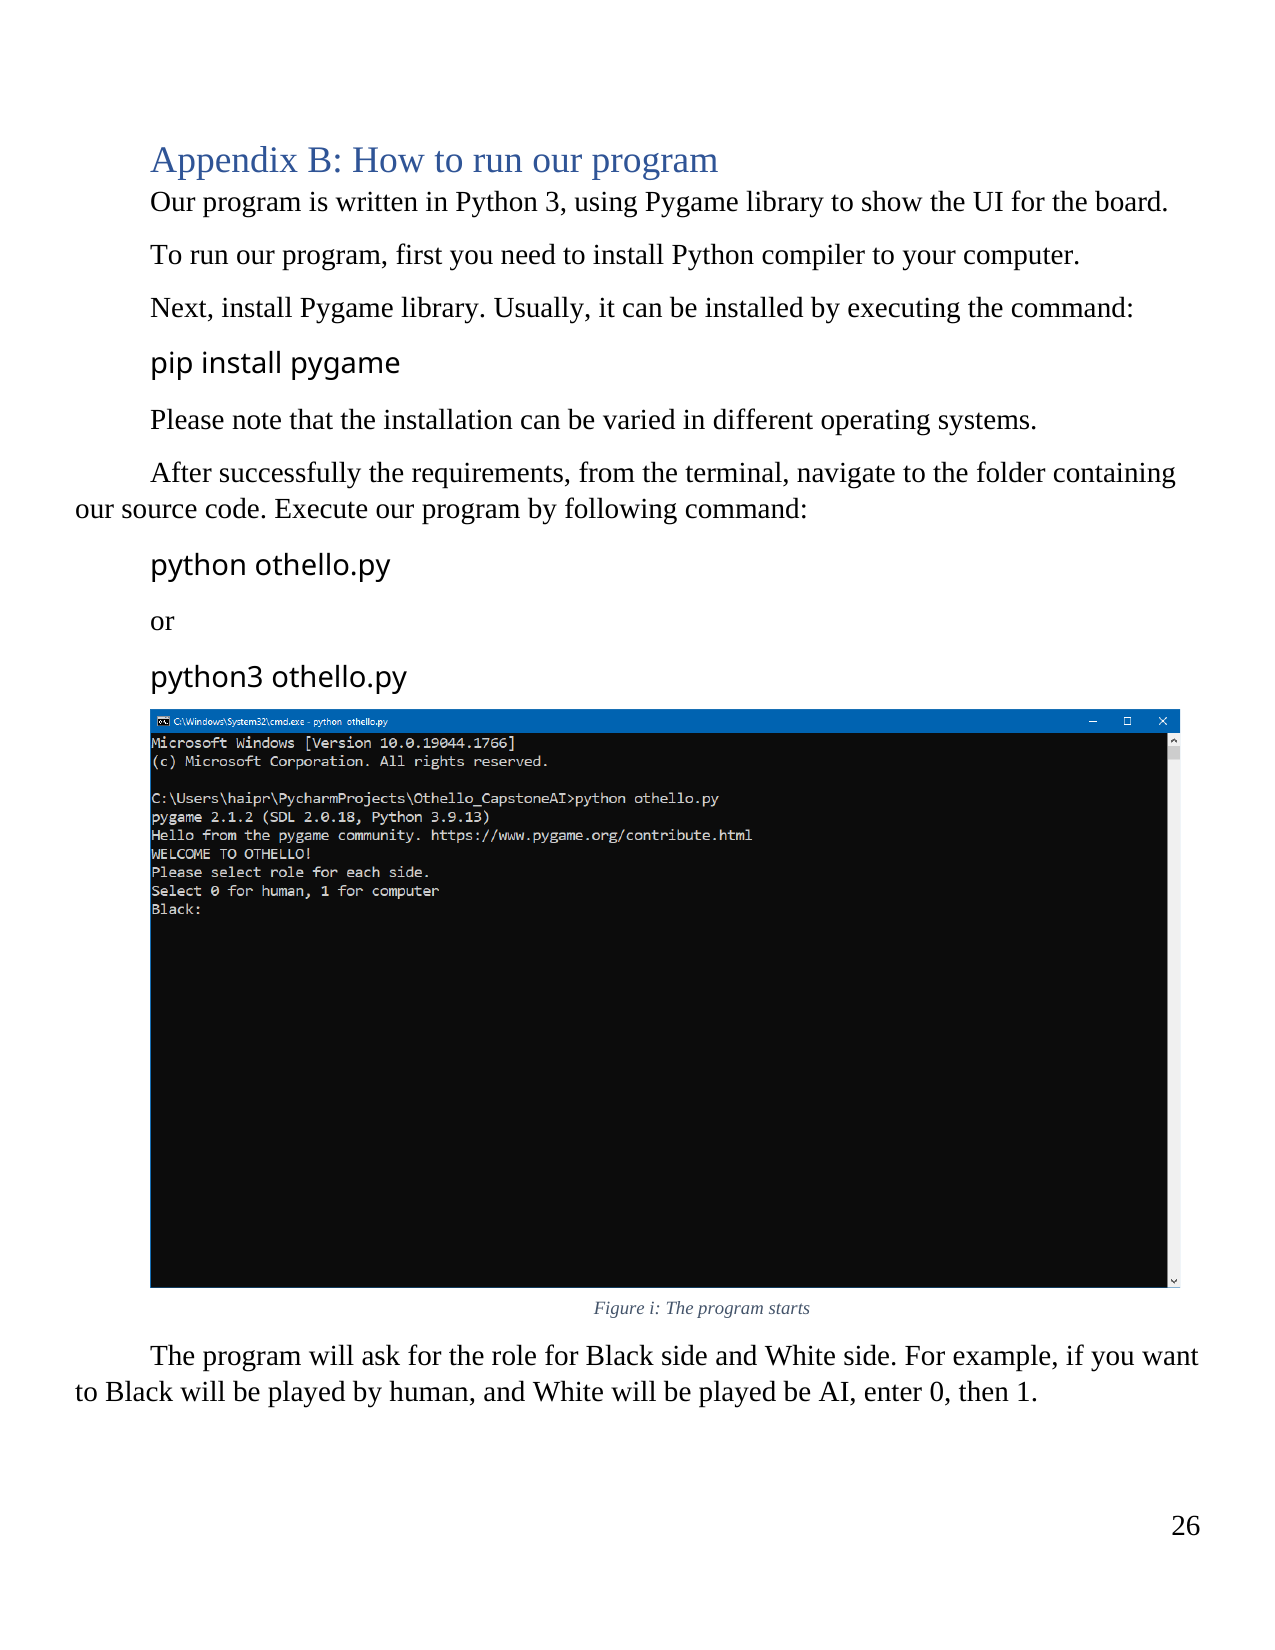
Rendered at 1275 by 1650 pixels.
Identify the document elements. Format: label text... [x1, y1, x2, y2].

subtitle Appendix B: How to run our program [75, 137, 1200, 181]
text After successfully the requirements, from the terminal, navigate to the folder containing our source code. Execute our program by following command: [75, 455, 1200, 524]
text Please note that the installation can be varied in different operating systems. [75, 402, 1200, 436]
picture [150, 709, 1181, 1288]
text To run our program, first you need to install Python compiler to your computer. [75, 237, 1200, 270]
text or [75, 603, 1200, 637]
text pip install pygame [75, 342, 1200, 382]
text Our program is written in Python 3, using Pygame library to show the UI for the board. [75, 184, 1200, 218]
text python3 othello.py [75, 656, 1200, 696]
text Next, install Pygame library. Usually, it can be installed by executing the command: [75, 290, 1200, 323]
text python othello.py [75, 544, 1200, 583]
